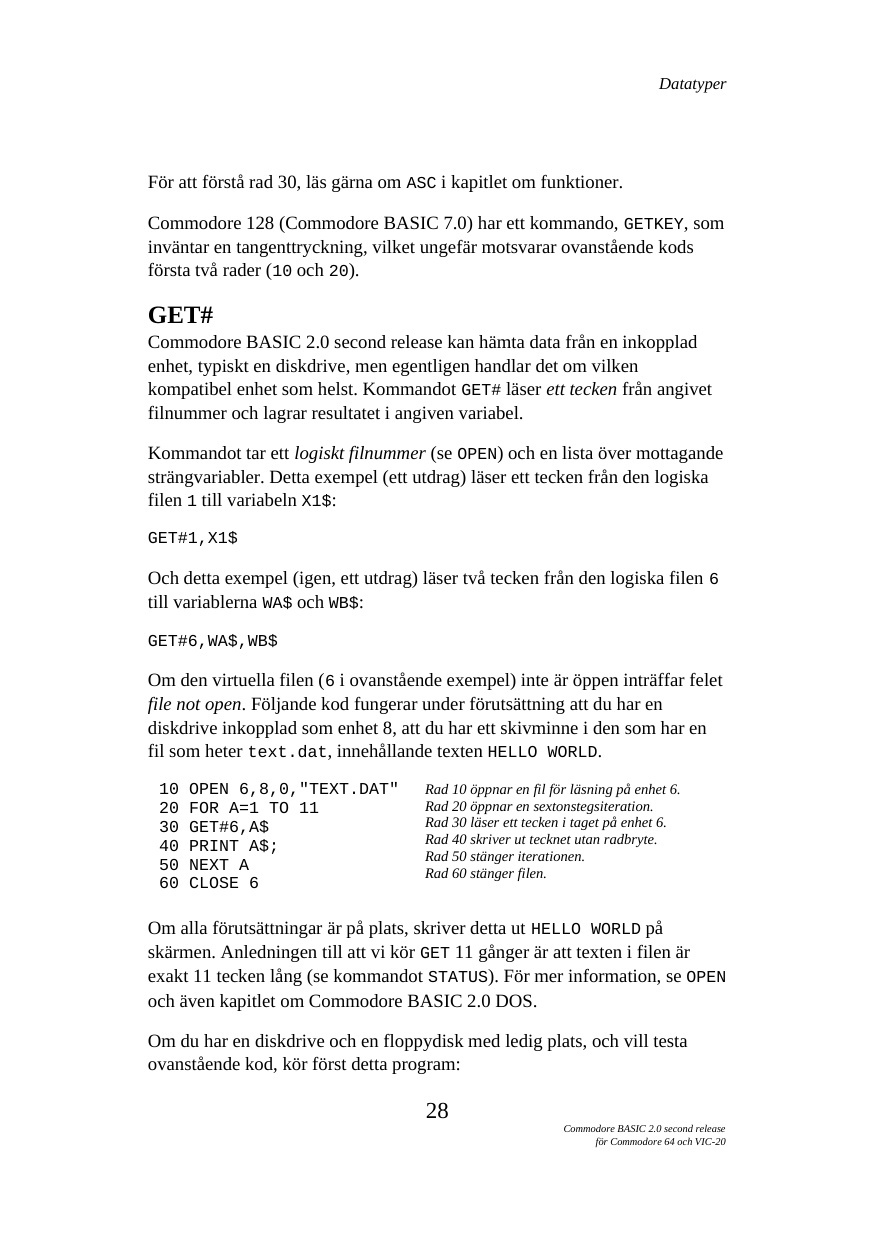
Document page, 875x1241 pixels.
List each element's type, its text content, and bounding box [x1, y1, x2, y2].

text Commodore 128 (Commodore BASIC 7.0) har ett kommando, GETKEY, som inväntar en tangenttryckning, vilket ungefär motsvarar ovanstående kods första två rader (10 och 20). [148, 212, 726, 282]
table_header Rad 10 öppnar en fil för läsning på enhet 6. Rad 20 öppnar en sextonstegsiteration. Rad 30 läser ett tecken i taget på enhet 6. Rad 40 skriver ut tecknet utan radbryte. Rad 50 stänger iterationen. Rad 60 stänger filen. [414, 781, 725, 894]
text Och detta exempel (igen, ett utdrag) läser två tecken från den logiska filen 6 till variablerna WA$ och WB$: [148, 567, 726, 614]
text GET#1,X1$ [148, 530, 726, 549]
text Commodore BASIC 2.0 second release kan hämta data från en inkopplad enhet, typiskt en diskdrive, men egentligen handlar det om vilken kompatibel enhet som helst. Kommandot GET# läser ett tecken från angivet filnummer och lagrar resultatet i angiven variabel. [148, 331, 726, 423]
text Om du har en diskdrive och en floppydisk med ledig plats, och vill testa ovanstående kod, kör först detta program: [148, 1029, 726, 1074]
text Kommandot tar ett logiskt filnummer (se OPEN) och en lista över mottagande strängvariabler. Detta exempel (ett utdrag) läser ett tecken från den logiska filen 1 till variabeln X1$: [148, 442, 726, 512]
table_header 10 OPEN 6,8,0,"TEXT.DAT" 20 FOR A=1 TO 11 30 GET#6,A$ 40 PRINT A$; 50 NEXT A 60 CLOSE 6 [148, 781, 413, 894]
text GET#6,WA$,WB$ [148, 632, 726, 651]
text För att förstå rad 30, läs gärna om ASC i kapitlet om funktioner. [148, 148, 726, 193]
text Om den virtuella filen (6 i ovanstående exempel) inte är öppen inträffar felet file not open. Följande kod fungerar under förutsättning att du har en diskdrive inkopplad som enhet 8, att du har ett skivminne i den som har en fil som heter text.dat, innehållande texten HELLO WORLD. [148, 669, 726, 762]
subtitle GET# [148, 300, 726, 329]
text Om alla förutsättningar är på plats, skriver detta ut HELLO WORLD på skärmen. Anledningen till att vi kör GET 11 gånger är att texten i filen är exakt 11 tecken lång (se kommandot STATUS). För mer information, se OPEN och även kapitlet om Commodore BASIC 2.0 DOS. [148, 894, 726, 1011]
